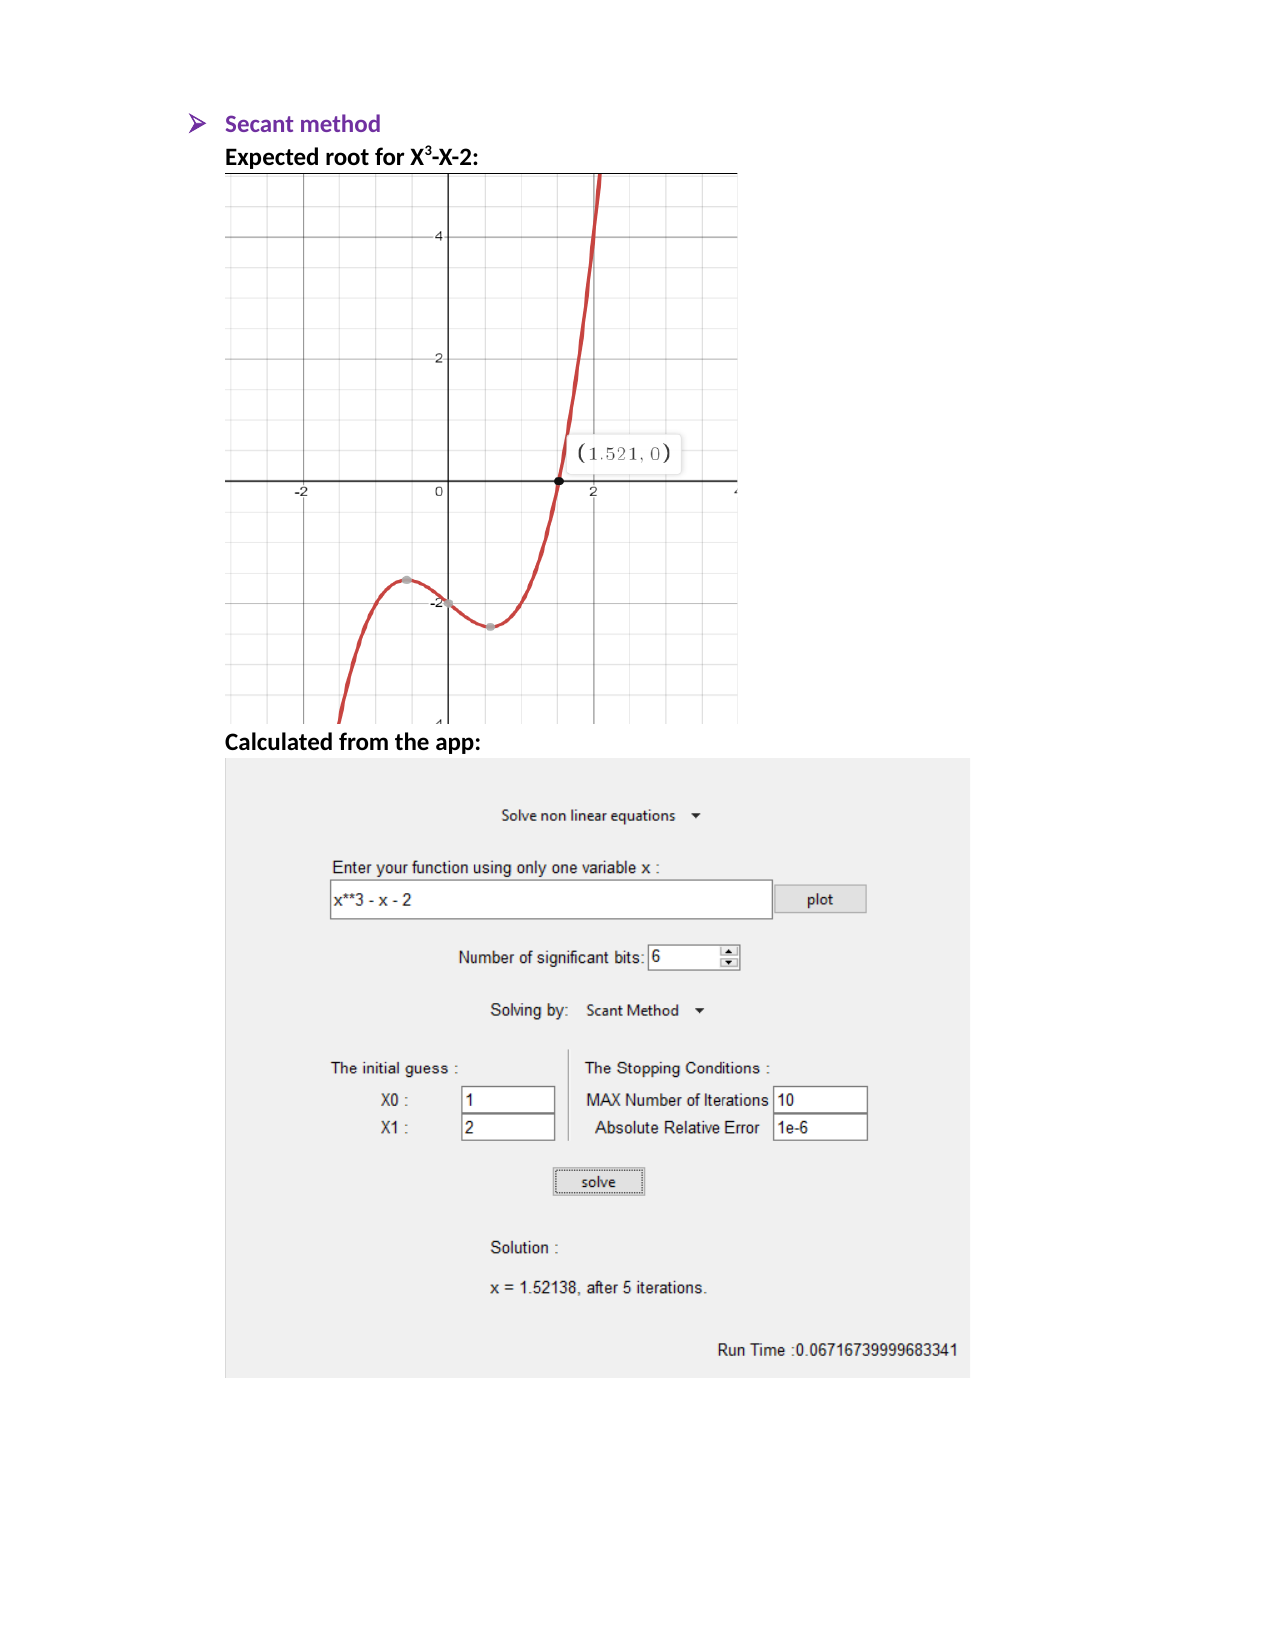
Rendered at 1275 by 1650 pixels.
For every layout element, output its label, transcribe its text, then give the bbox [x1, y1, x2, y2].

picture [225, 173, 738, 724]
list Secant method [187, 108, 1125, 138]
list Expected root for X3-X-2: [225, 141, 1125, 171]
list Calculated from the app: [225, 726, 1125, 756]
picture [225, 758, 971, 1378]
